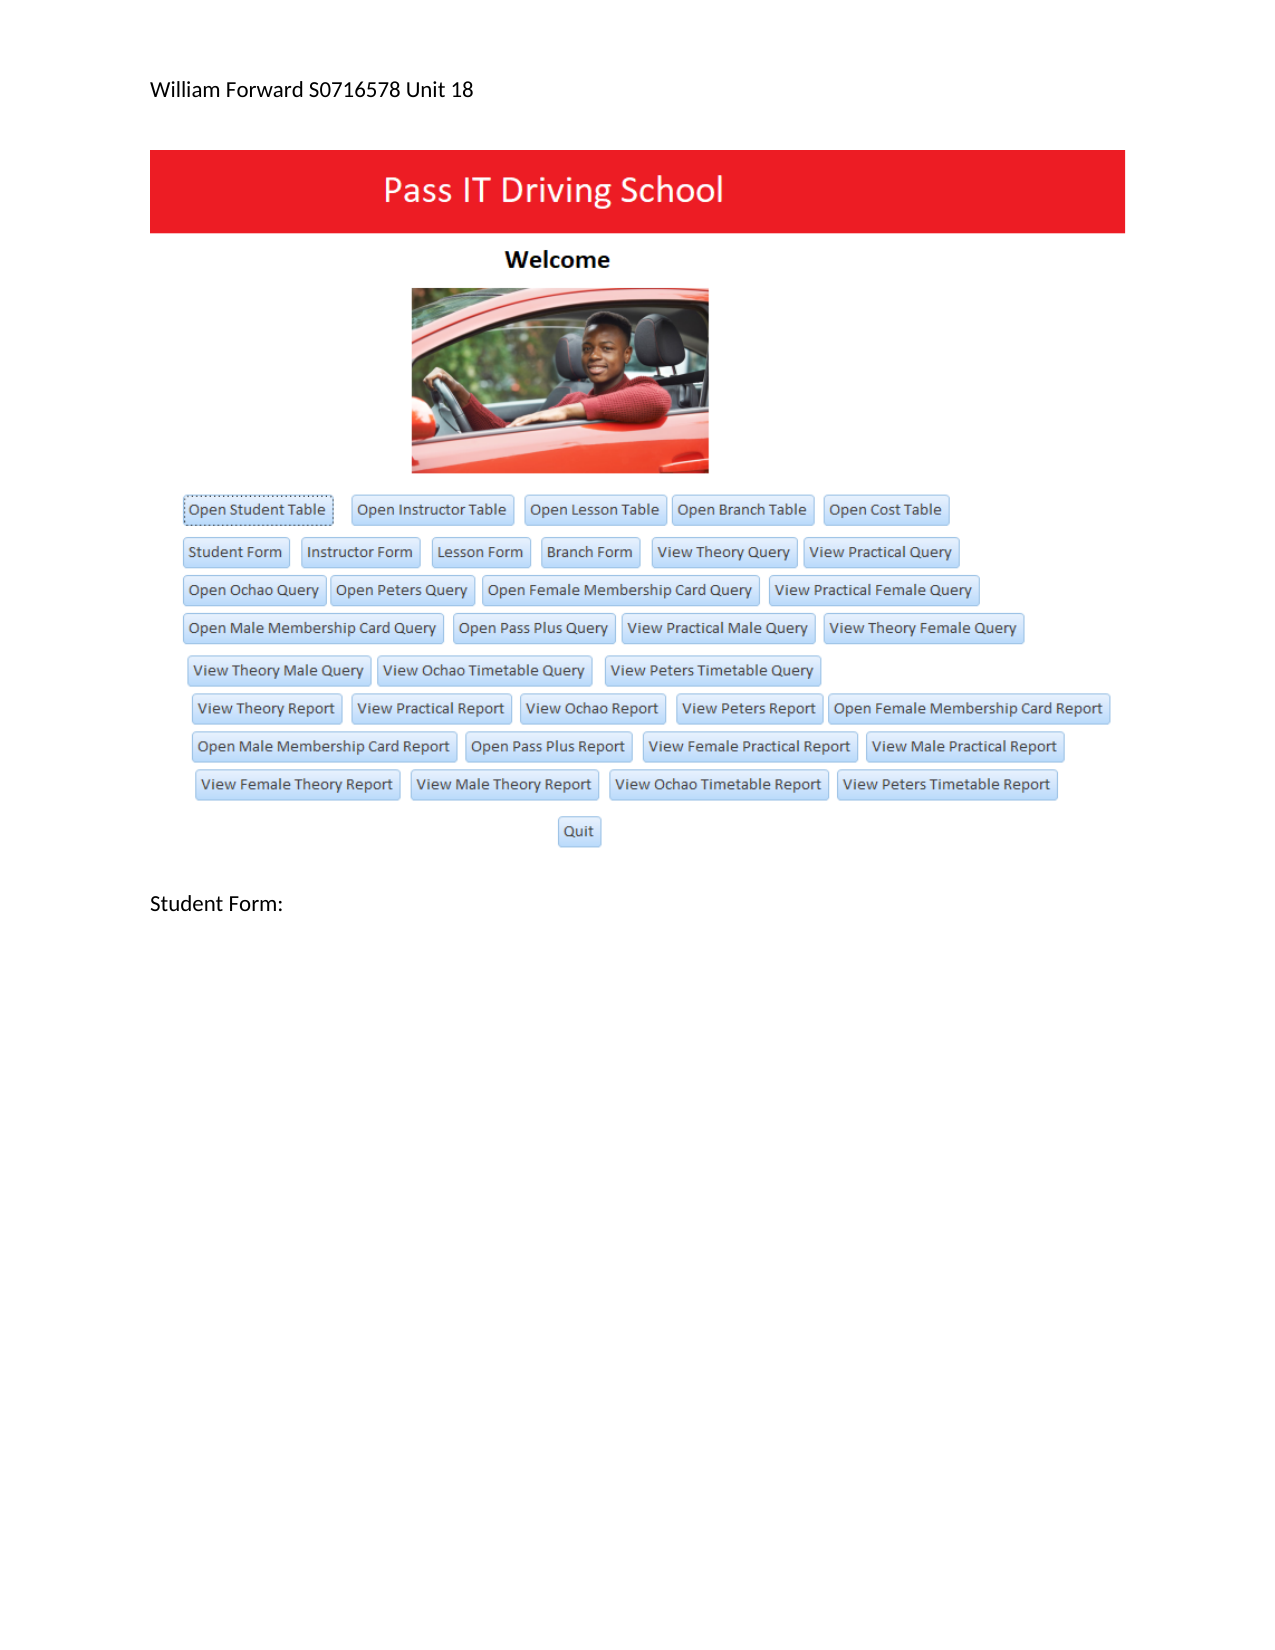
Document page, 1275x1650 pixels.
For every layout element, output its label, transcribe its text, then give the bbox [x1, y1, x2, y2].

text Student Form: [150, 889, 1125, 917]
picture [150, 150, 1125, 864]
